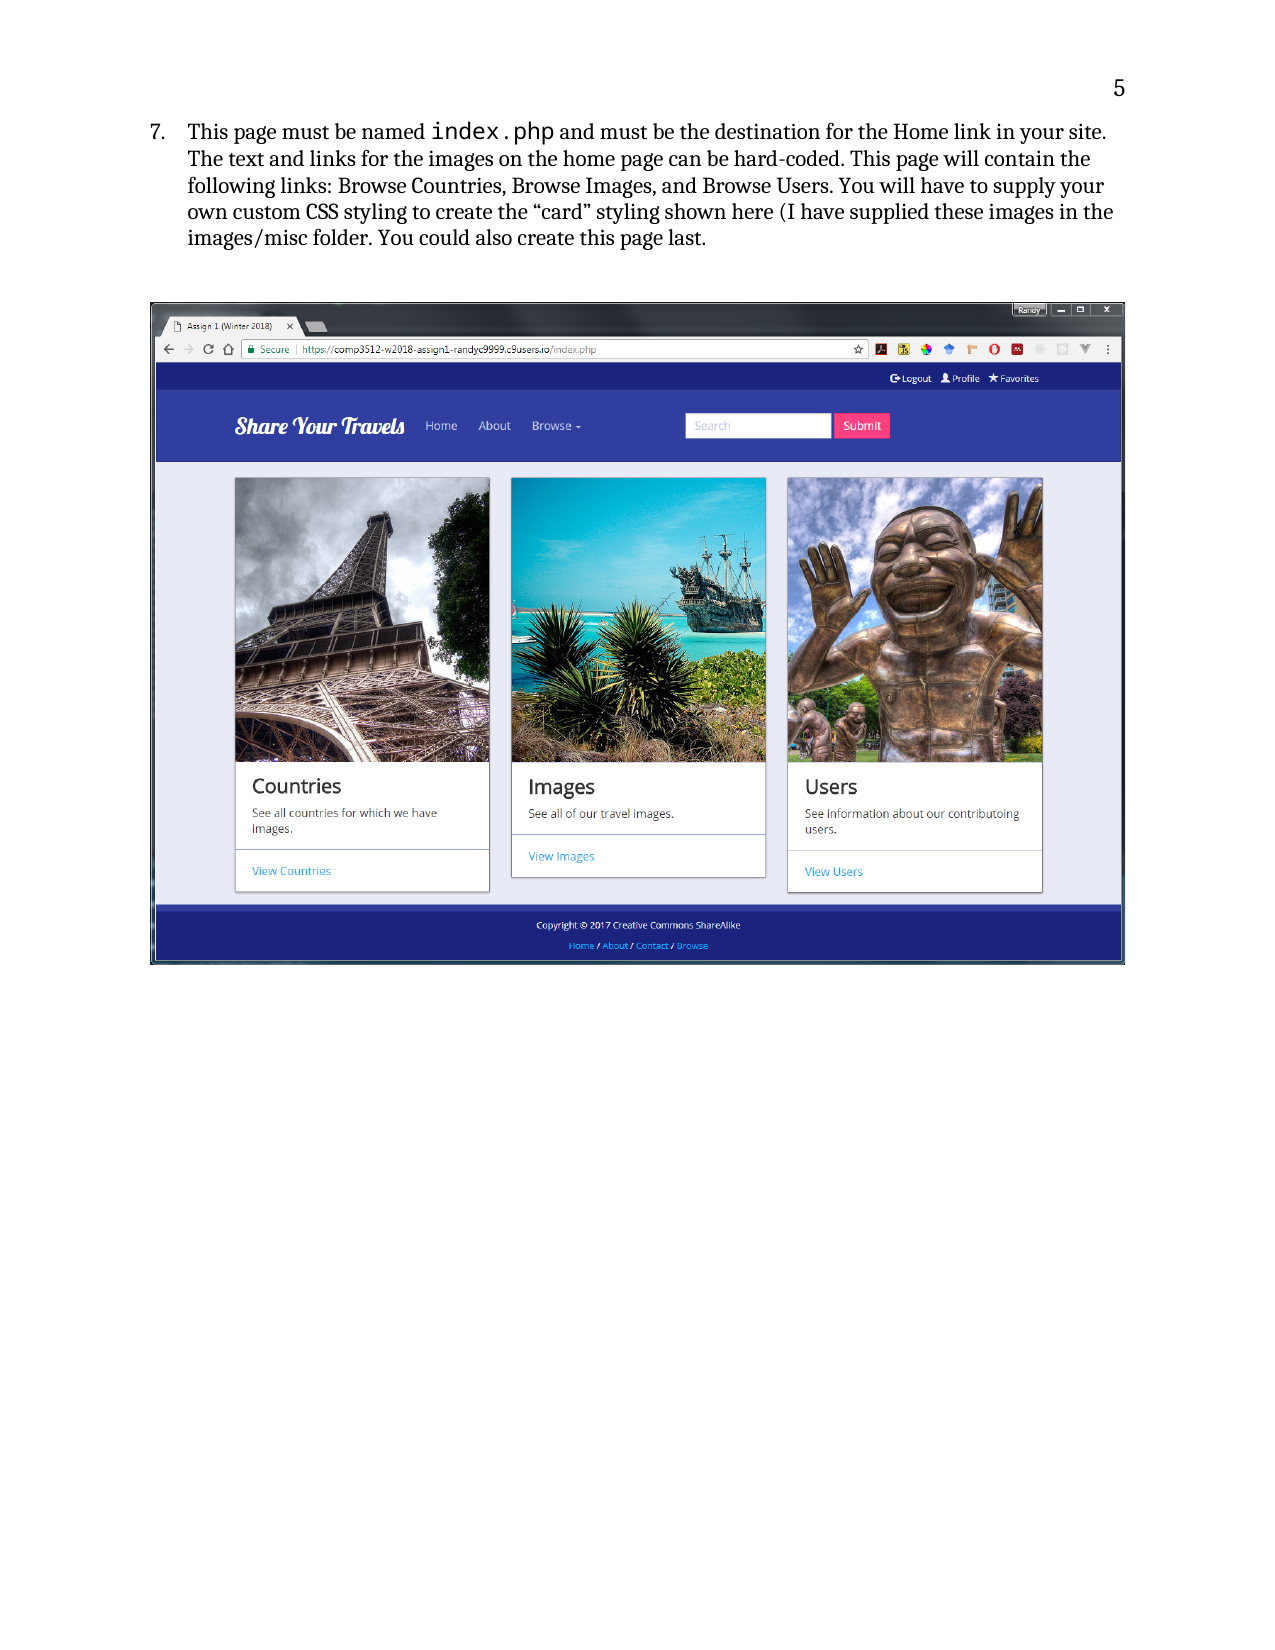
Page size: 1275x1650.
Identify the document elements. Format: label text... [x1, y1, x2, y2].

picture [150, 302, 1125, 965]
list This page must be named index.php and must be the destination for the Home link in your site. The text and links for the images on the home page can be hard-coded. This page will contain the following links: Browse Countries, Browse Images, and Browse Users. You will have to supply your own custom CSS styling to create the “card” styling shown here (I have supplied these images in the images/misc folder. You could also create this page last. [150, 115, 1125, 251]
